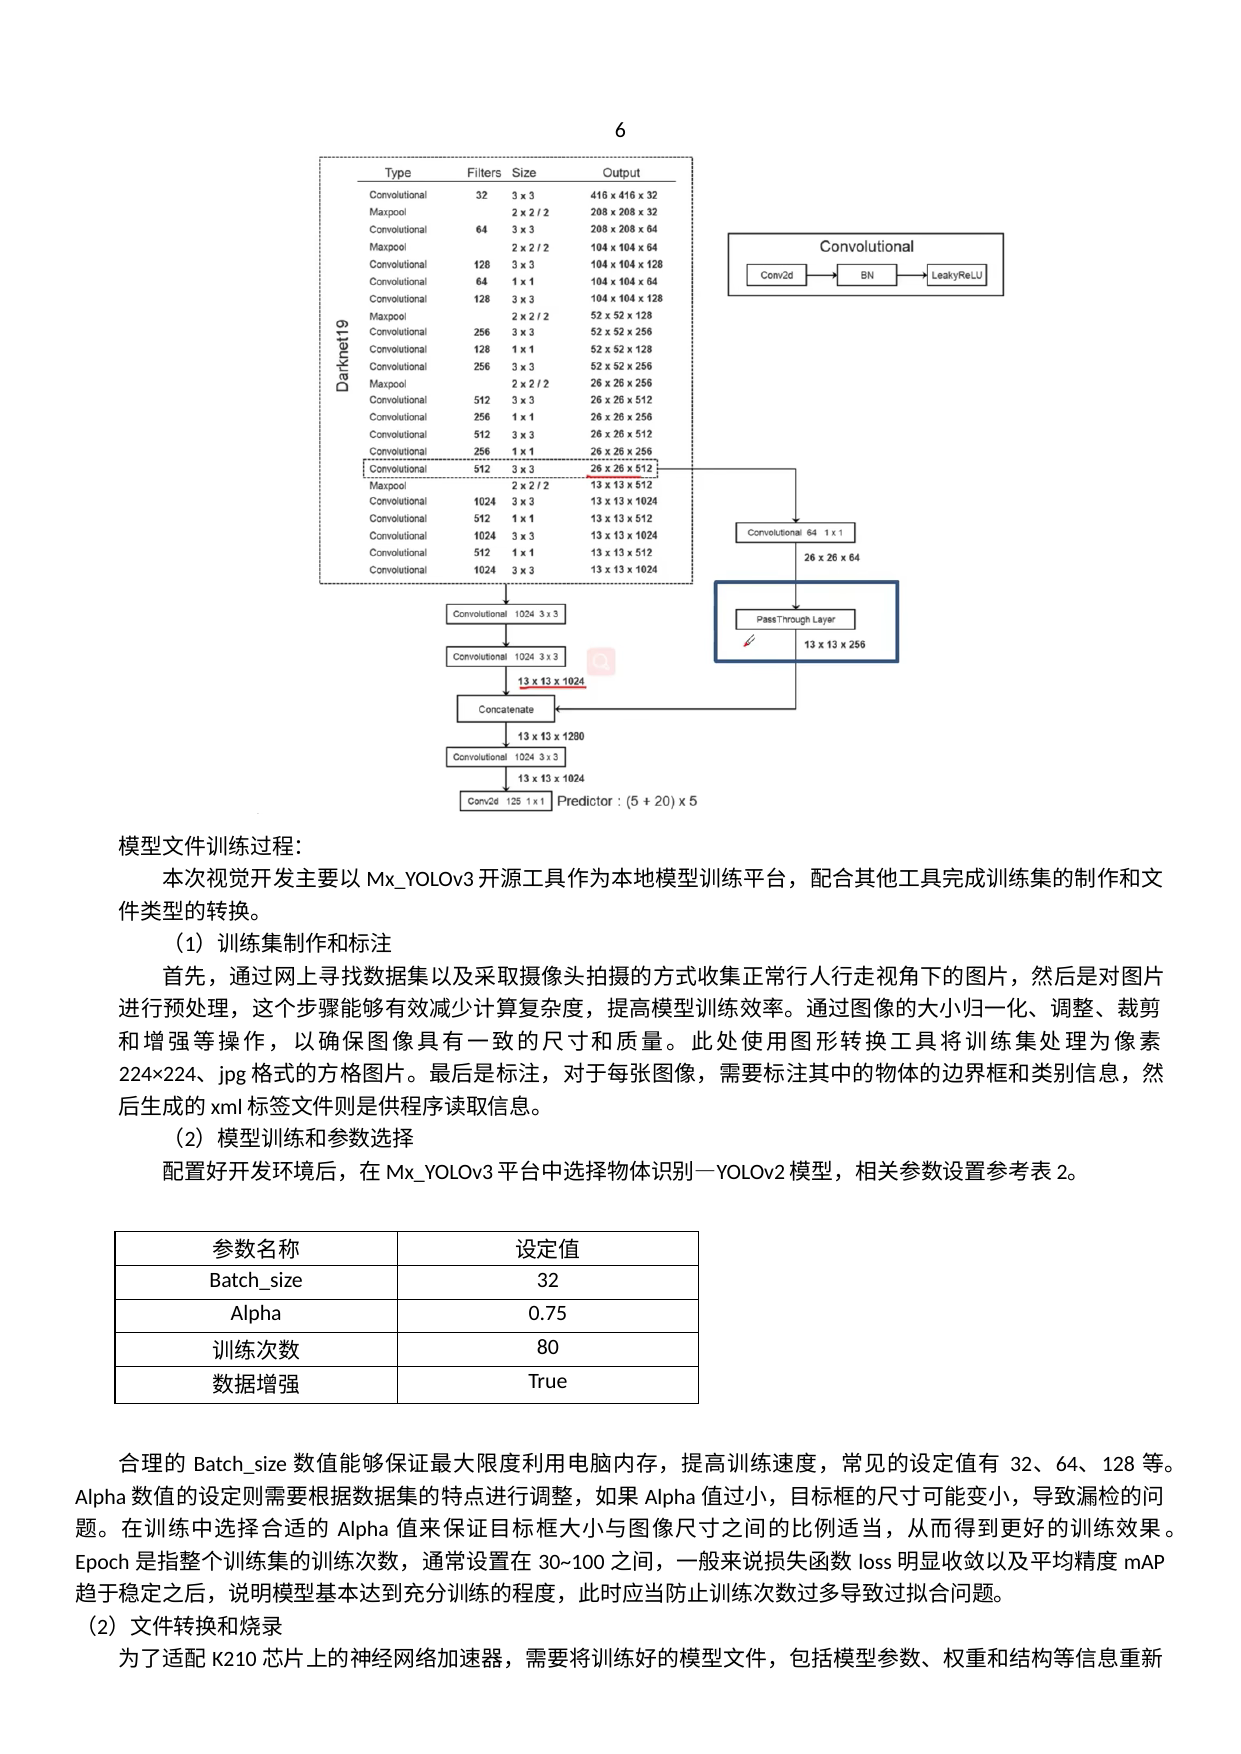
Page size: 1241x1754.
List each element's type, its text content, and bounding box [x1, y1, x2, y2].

text 合理的 Batch_size 数值能够保证最大限度利用电脑内存，提高训练速度，常见的设定值有 32、64、128 等。Alpha 数值的设定则需要根据数据集的特点进行调整，如果Alpha 值过小，目标框的尺寸可能变小，导致漏检的问题。在训练中选择合适的 Alpha 值来保证目标框大小与图像尺寸之间的比例适当，从而得到更好的训练效果。Epoch 是指整个训练集的训练次数，通常设置在 30~100 之间，一般来说损失函数 loss 明显收敛以及平均精度 mAP 趋于稳定之后，说明模型基本达到充分训练的程度，此时应当防止训练次数过多导致过拟合问题。 [75, 1446, 1165, 1608]
text 本次视觉开发主要以Mx_YOLOv3开源工具作为本地模型训练平台，配合其他工具完成训练集的制作和文件类型的转换。 [119, 861, 1165, 926]
list 文件转换和烧录 [75, 1608, 1165, 1641]
table_cell Alpha [116, 1300, 397, 1332]
table_header 参数名称 [116, 1232, 397, 1265]
text （1）训练集制作和标注 [119, 926, 1165, 958]
table_cell True [398, 1367, 698, 1403]
text 模型文件训练过程： [75, 828, 1165, 861]
picture [250, 145, 1034, 814]
text 首先，通过网上寻找数据集以及采取摄像头拍摄的方式收集正常行人行走视角下的图片，然后是对图片进行预处理，这个步骤能够有效减少计算复杂度，提高模型训练效率。通过图像的大小归一化、调整、裁剪和增强等操作，以确保图像具有一致的尺寸和质量。此处使用图形转换工具将训练集处理为像素224×224、jpg格式的方格图片。最后是标注，对于每张图像，需要标注其中的物体的边界框和类别信息，然后生成的xml标签文件则是供程序读取信息。 [119, 958, 1165, 1121]
table_cell Batch_size [116, 1266, 397, 1298]
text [75, 1641, 1165, 1673]
table_cell 数据增强 [116, 1367, 397, 1403]
text （2）模型训练和参数选择 [119, 1121, 1165, 1153]
text 配置好开发环境后，在Mx_YOLOv3平台中选择物体识别—YOLOv2模型，相关参数设置参考表2。 [119, 1153, 1165, 1186]
table_cell 32 [398, 1266, 698, 1298]
table_header 设定值 [398, 1232, 698, 1265]
table_cell 80 [398, 1333, 698, 1366]
text 6 [75, 113, 1165, 146]
table_cell 0.75 [398, 1300, 698, 1332]
table_cell 训练次数 [116, 1333, 397, 1366]
